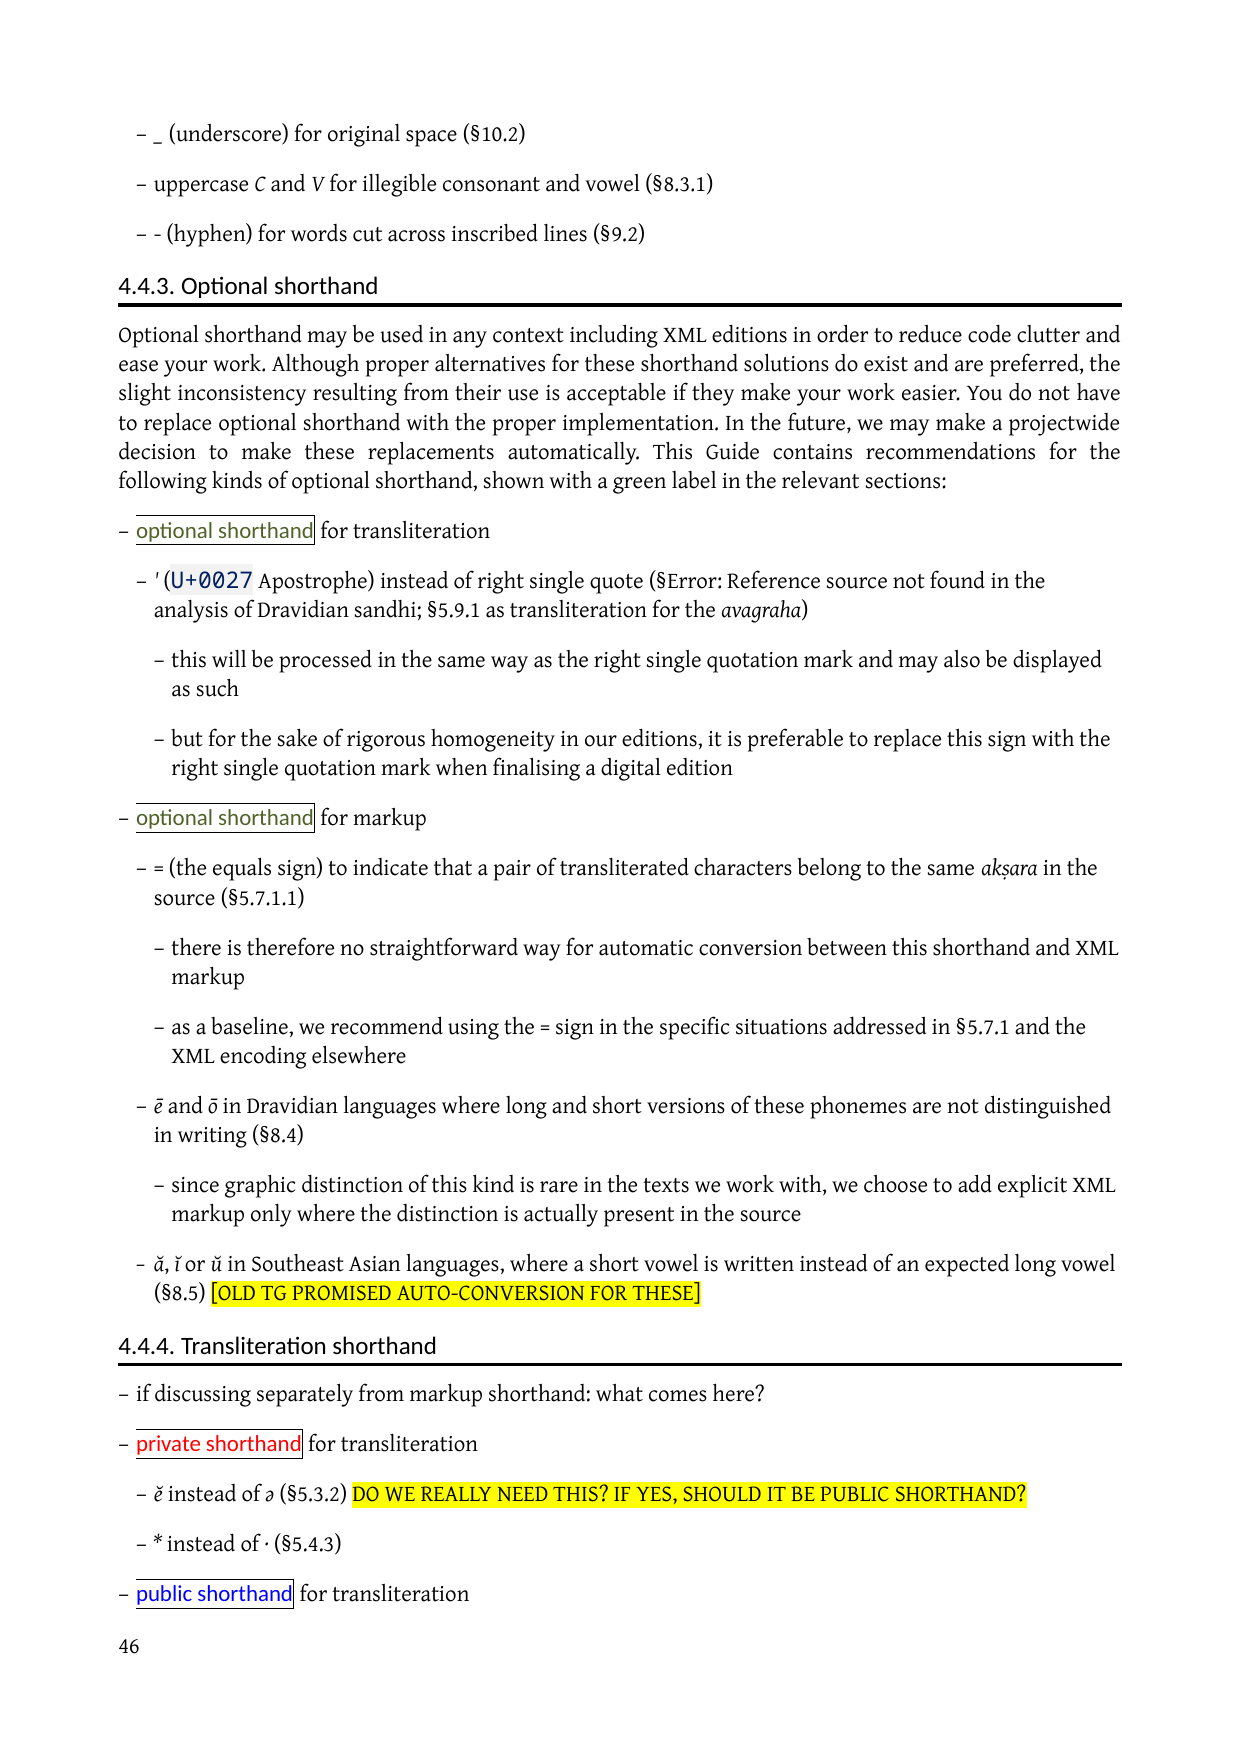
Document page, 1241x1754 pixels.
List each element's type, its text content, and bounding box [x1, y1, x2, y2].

list _ (underscore) for original space (§9.2) [136, 118, 1122, 147]
list if discussing separately from markup shorthand: what comes here? [118, 1378, 1122, 1408]
list = (the equals sign) to indicate that a pair of transliterated characters belong to the same akṣara in the source (§4.7.1.1) [136, 852, 1122, 911]
list this will be processed in the same way as the right single quotation mark and may also be displayed as such [153, 644, 1122, 702]
list ē and ō in Dravidian languages where long and short versions of these phonemes are not distinguished in writing (§7.4) [136, 1090, 1122, 1148]
list optional shorthand for transliteration [118, 515, 314, 544]
list ă, ĭ or ŭ in Southeast Asian languages, where a short vowel is written instead of an expected long vowel (§7.5) [OLD TG PROMISED AUTO-CONVERSION FOR THESE] [136, 1248, 1122, 1307]
list optional shorthand for transliteration [315, 515, 1122, 544]
list since graphic distinction of this kind is rare in the texts we work with, we choose to add explicit XML markup only where the distinction is actually present in the source [153, 1169, 1122, 1227]
list public shorthand for transliteration [118, 1578, 293, 1608]
list * instead of · (§4.4.3) [136, 1528, 1122, 1558]
subtitle Optional shorthand [118, 268, 1122, 303]
list optional shorthand for markup [315, 802, 1122, 832]
text Optional shorthand may be used in any context including XML editions in order to reduce code clutter and ease your work. Although proper alternatives for these shorthand solutions do exist and are preferred, the slight inconsistency resulting from their use is acceptable if they make your work easier. You do not have to replace optional shorthand with the proper implementation. In the future, we may make a projectwide decision to make these replacements automatically. This Guide contains recommendations for the following kinds of optional shorthand, shown with a green label in the relevant sections: [118, 319, 1122, 494]
list private shorthand for transliteration [303, 1428, 1122, 1458]
list private shorthand for transliteration [118, 1428, 302, 1458]
subtitle Transliteration shorthand [118, 1327, 1122, 1363]
list - (hyphen) for words cut across inscribed lines (§8.2) [136, 218, 1122, 247]
list there is therefore no straightforward way for automatic conversion between this shorthand and XML markup [153, 932, 1122, 990]
list ĕ instead of ə (§4.3.2) DO WE REALLY NEED THIS? IF YES, SHOULD IT BE PUBLIC SHORTHAND? [136, 1478, 1122, 1508]
list uppercase C and V for illegible consonant and vowel (§7.3.1) [136, 168, 1122, 197]
list as a baseline, we recommend using the = sign in the specific situations addressed in §4.7.1 and the XML encoding elsewhere [153, 1011, 1122, 1069]
list optional shorthand for markup [118, 802, 314, 832]
list public shorthand for transliteration [294, 1578, 1122, 1608]
list but for the sake of rigorous homogeneity in our editions, it is preferable to replace this sign with the right single quotation mark when finalising a digital edition [153, 723, 1122, 782]
